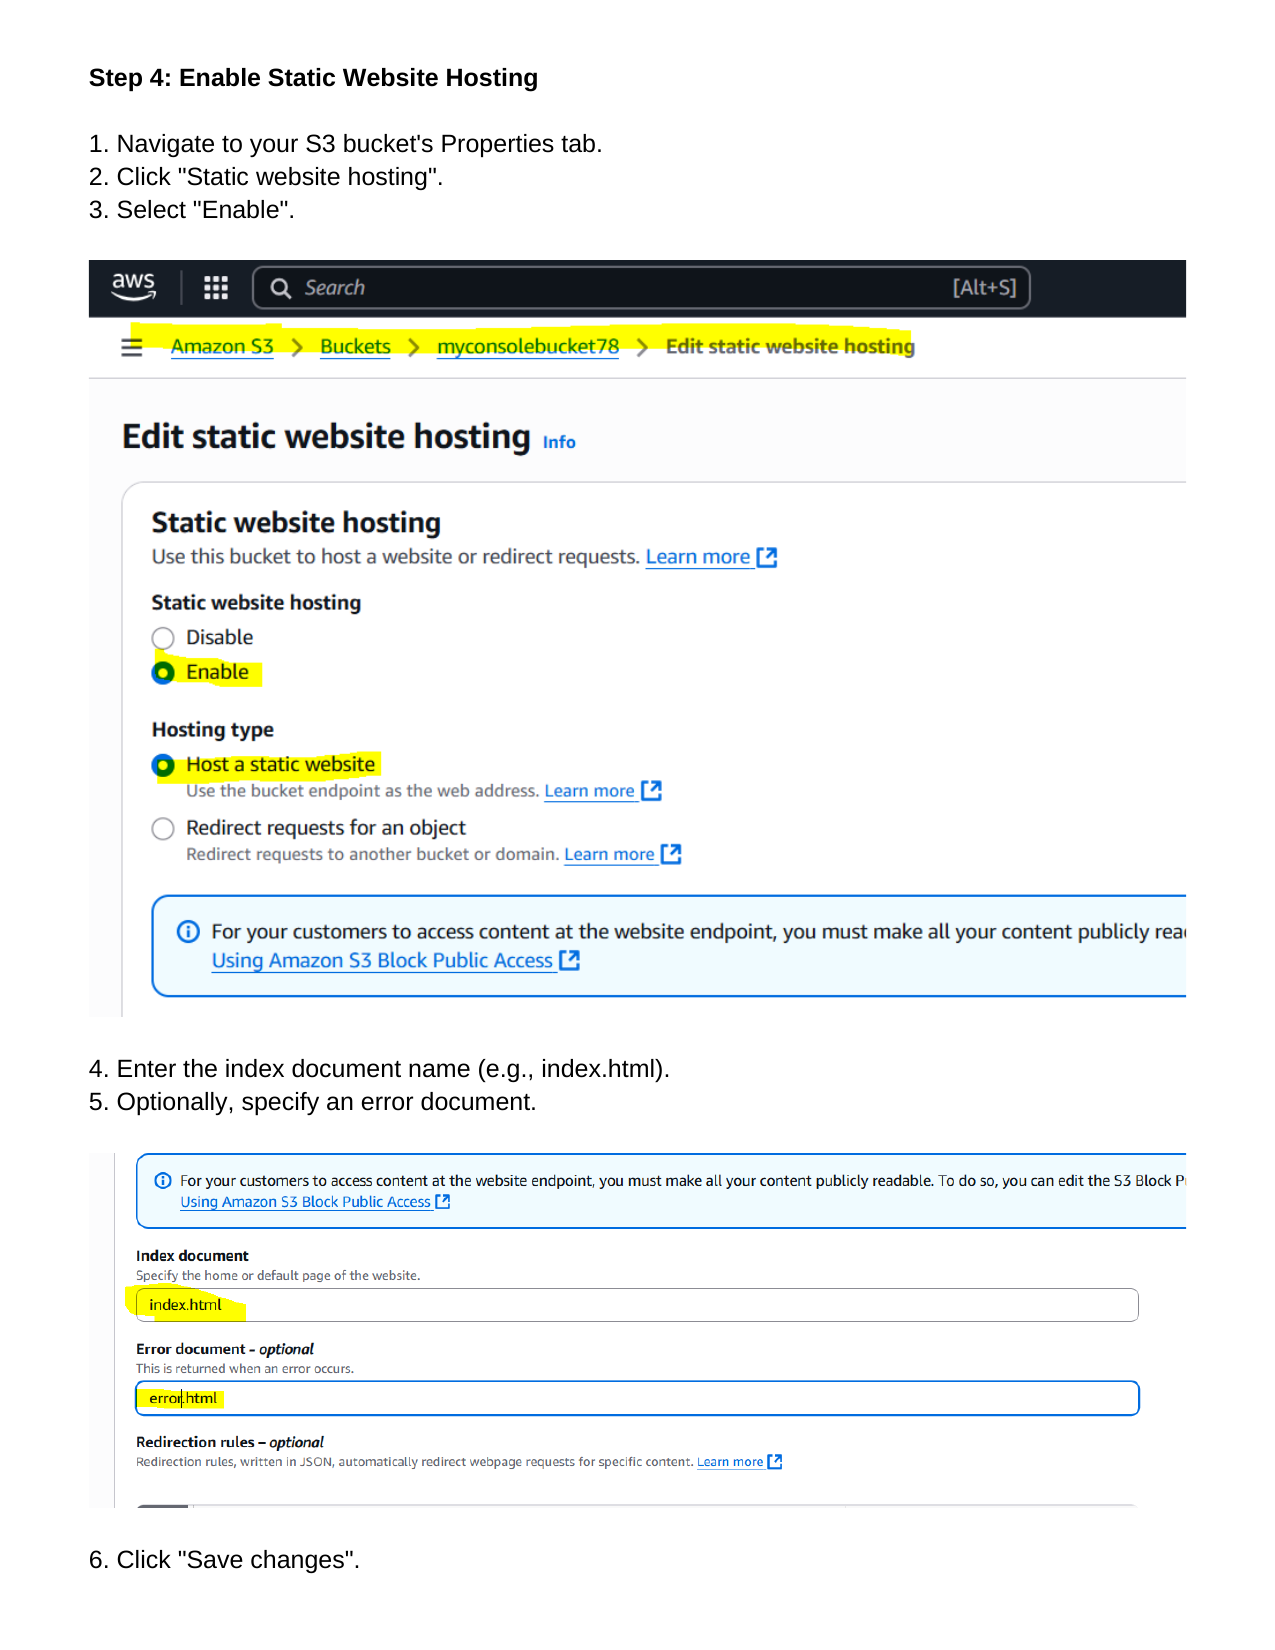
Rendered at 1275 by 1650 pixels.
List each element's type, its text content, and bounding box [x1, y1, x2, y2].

text 5. Optionally, specify an error document. [89, 1087, 1186, 1116]
text 2. Click "Static website hosting". [89, 162, 1186, 190]
picture [88, 1153, 1187, 1508]
text Step 4: Enable Static Website Hosting [89, 63, 1186, 91]
text 6. Click "Save changes". [89, 1545, 1186, 1574]
text 3. Select "Enable". [89, 195, 1186, 223]
text 4. Enter the index document name (e.g., index.html). [89, 1054, 1186, 1083]
picture [88, 260, 1187, 1017]
text 1. Navigate to your S3 bucket's Properties tab. [89, 129, 1186, 157]
